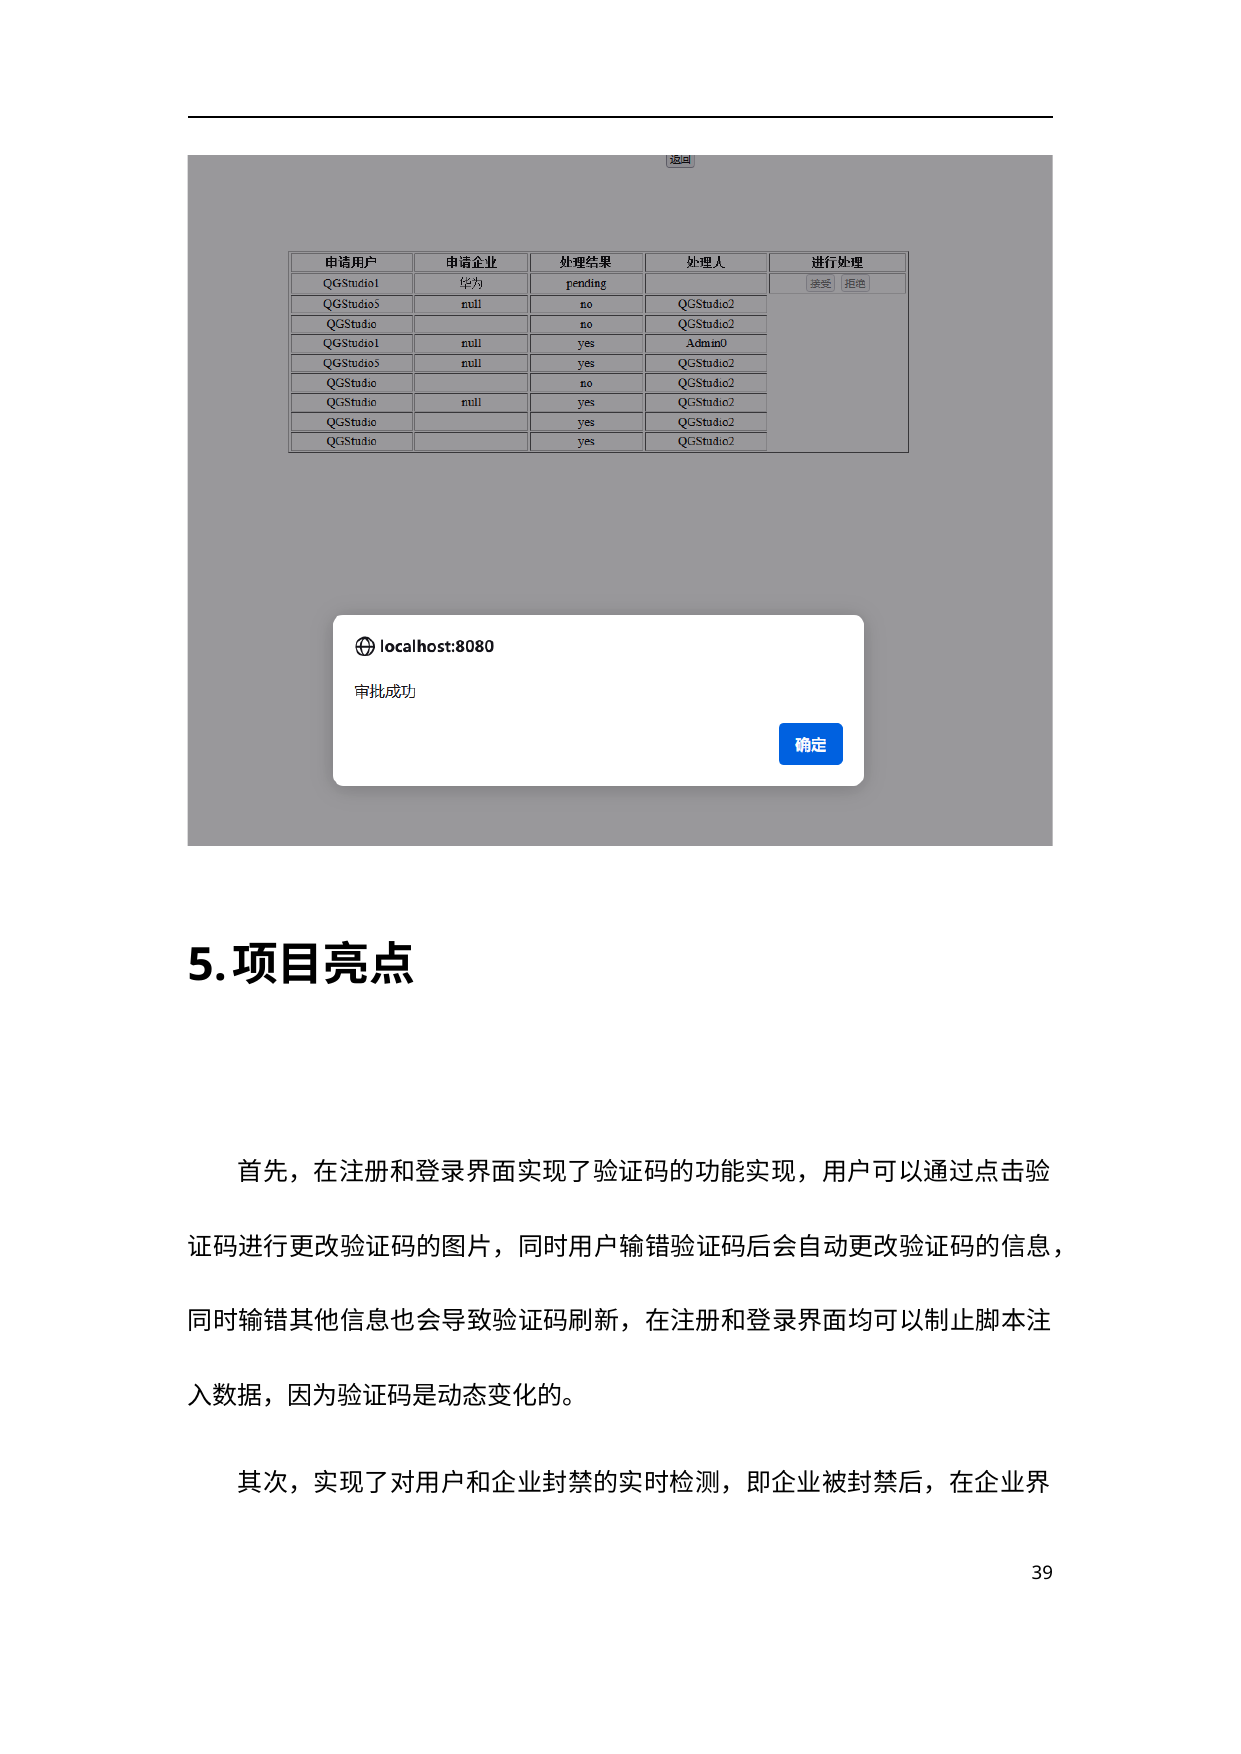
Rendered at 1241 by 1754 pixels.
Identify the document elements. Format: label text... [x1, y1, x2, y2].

picture [187, 155, 1053, 846]
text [187, 1448, 1053, 1513]
text 首先，在注册和登录界面实现了验证码的功能实现，用户可以通过点击验证码进行更改验证码的图片，同时用户输错验证码后会自动更改验证码的信息，同时输错其他信息也会导致验证码刷新，在注册和登录界面均可以制止脚本注入数据，因为验证码是动态变化的。 [187, 1137, 1053, 1426]
subtitle 项目亮点 [187, 911, 1053, 1009]
